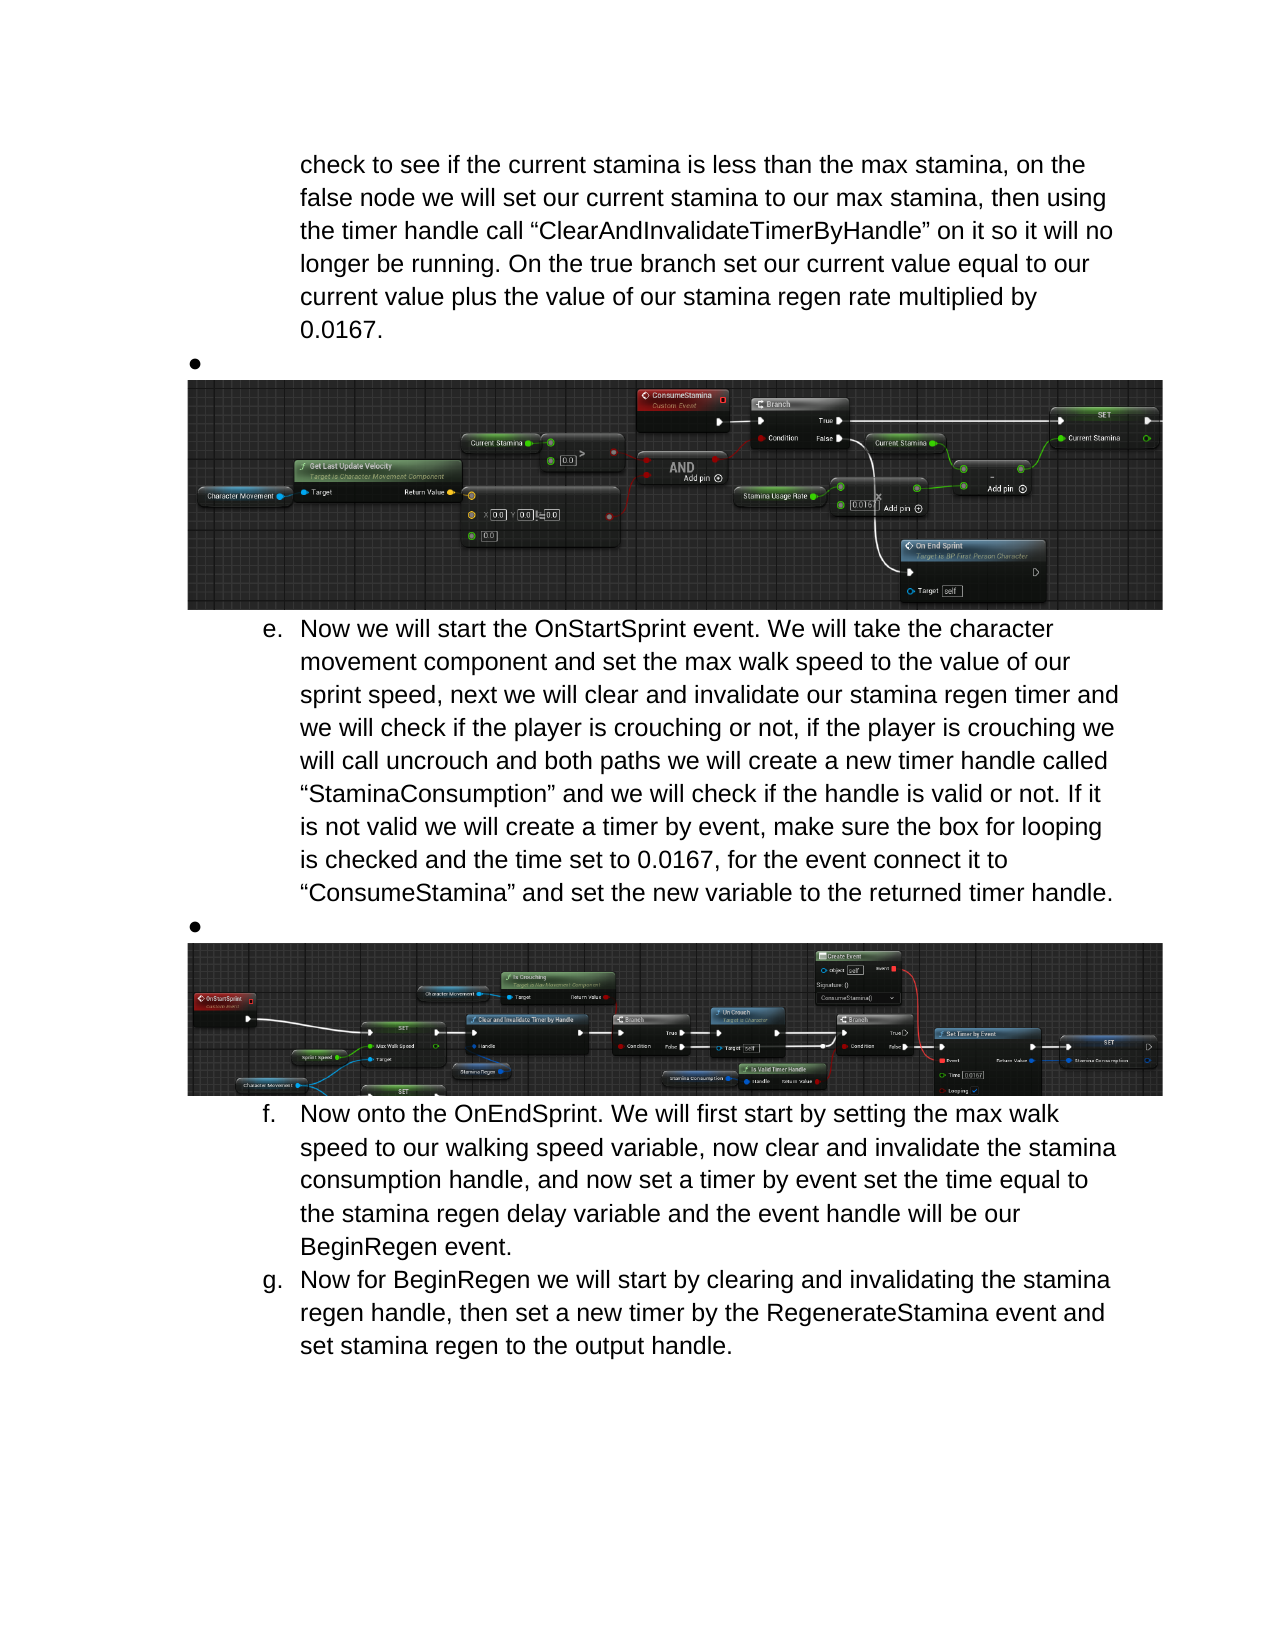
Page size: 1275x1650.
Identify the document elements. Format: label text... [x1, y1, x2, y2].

list Now onto the OnEndSprint. We will first start by setting the max walk speed to our walking speed variable, now clear and invalidate the stamina consumption handle, and now set a timer by event set the time equal to the stamina regen delay variable and the event handle will be our BeginRegen event. [262, 1099, 1125, 1260]
picture [187, 943, 1163, 1096]
list Now for BeginRegen we will start by clearing and invalidating the stamina regen handle, then set a new timer by the RegenerateStamina event and set stamina regen to the output handle. [262, 1264, 1125, 1359]
picture [187, 380, 1163, 610]
list Now we will start the OnStartSprint event. We will take the character movement component and set the max walk speed to the value of our sprint speed, next we will clear and invalidate our stamina regen timer and we will check if the player is crouching or not, if the player is crouching we will call uncrouch and both paths we will create a new timer handle called “StaminaConsumption” and we will check if the handle is valid or not. If it is not valid we will create a timer by event, make sure the box for looping is checked and the time set to 0.0167, for the event connect it to “ConsumeStamina” and set the new variable to the returned timer handle. [262, 614, 1125, 907]
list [262, 150, 1125, 344]
